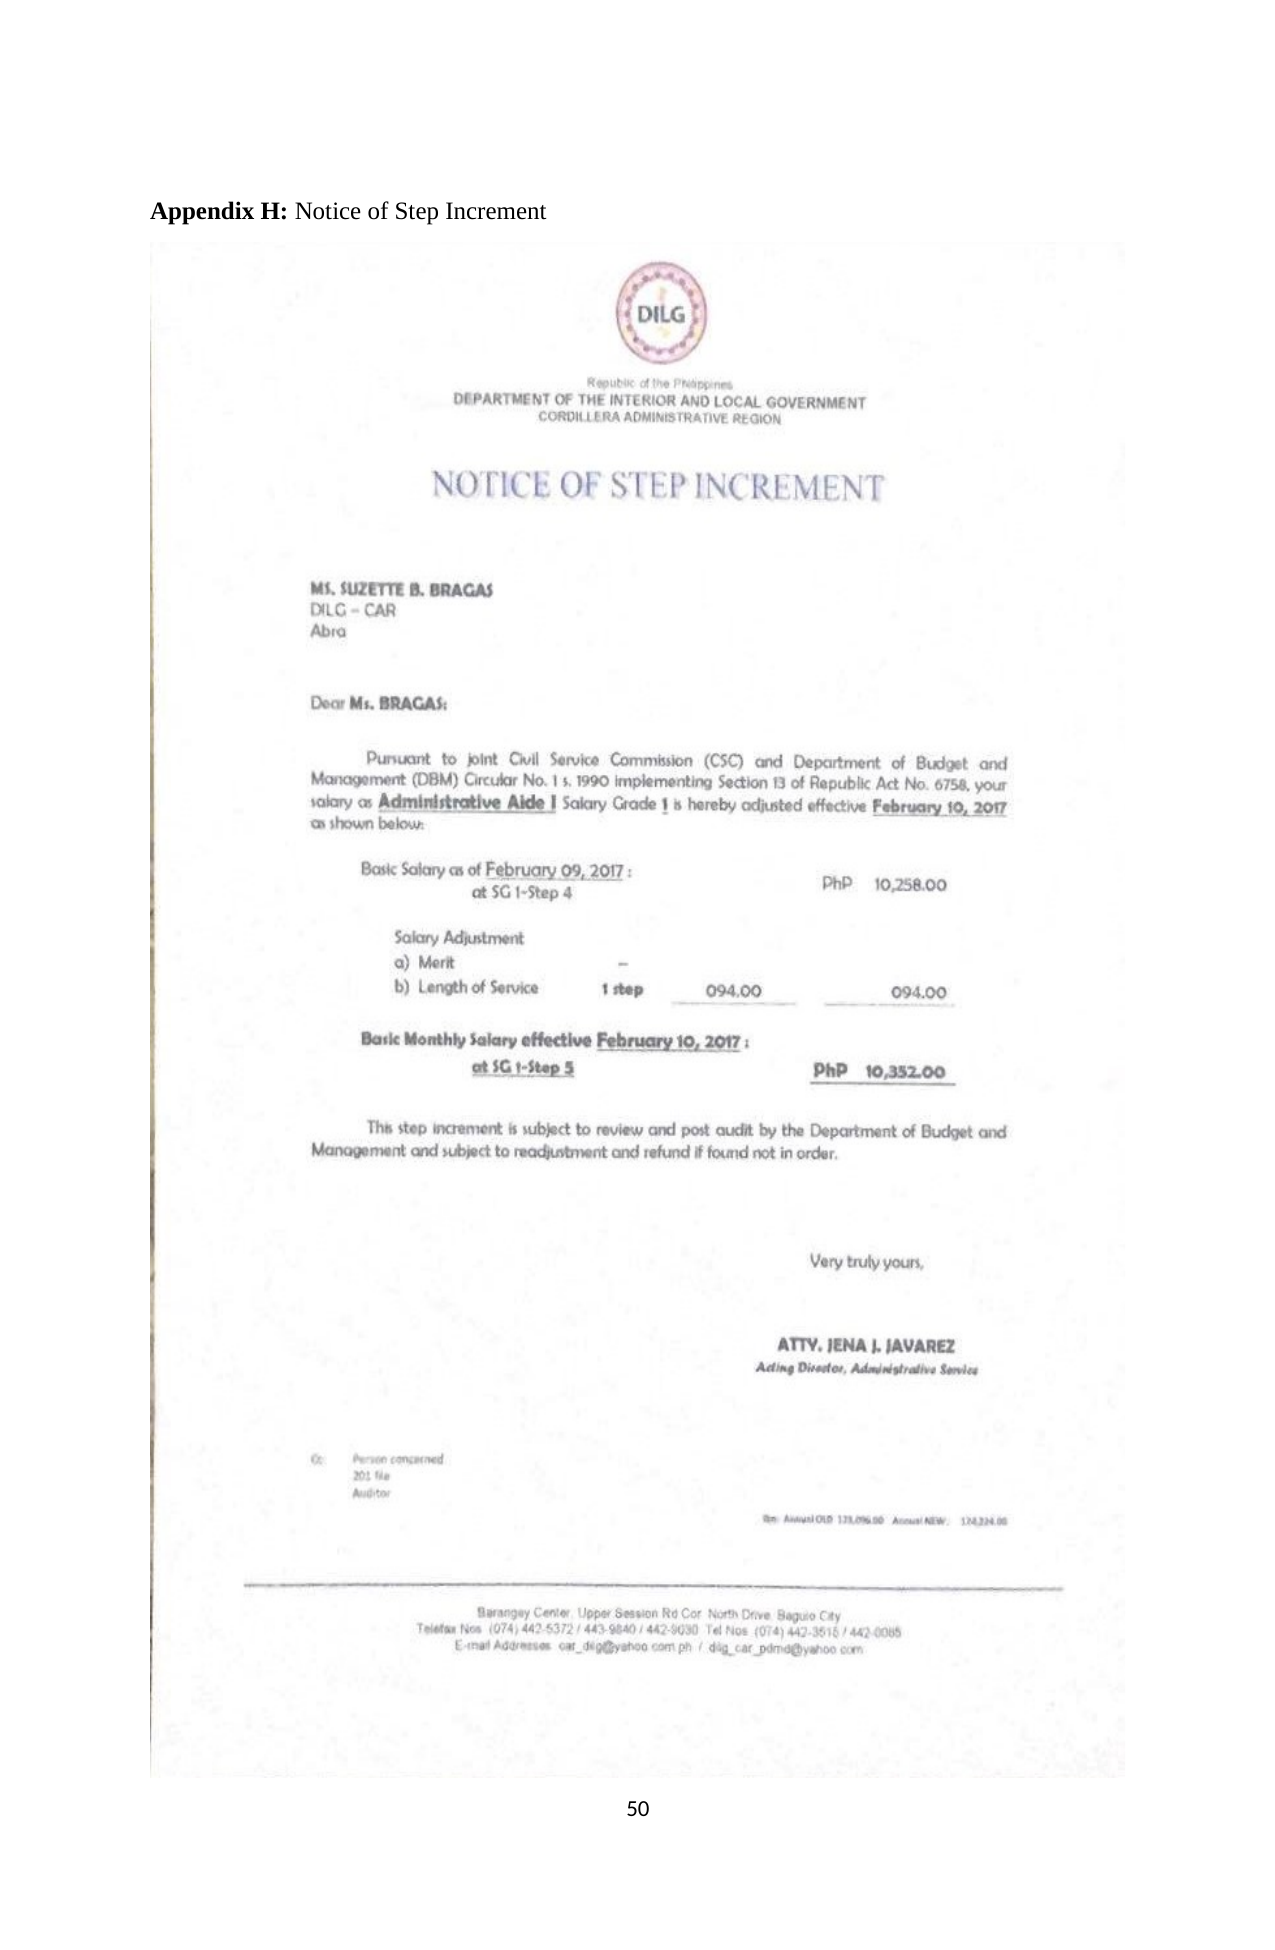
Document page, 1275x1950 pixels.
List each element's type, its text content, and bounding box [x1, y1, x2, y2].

text Appendix H: Notice of Step Increment [150, 196, 1125, 225]
picture [150, 242, 1125, 1778]
